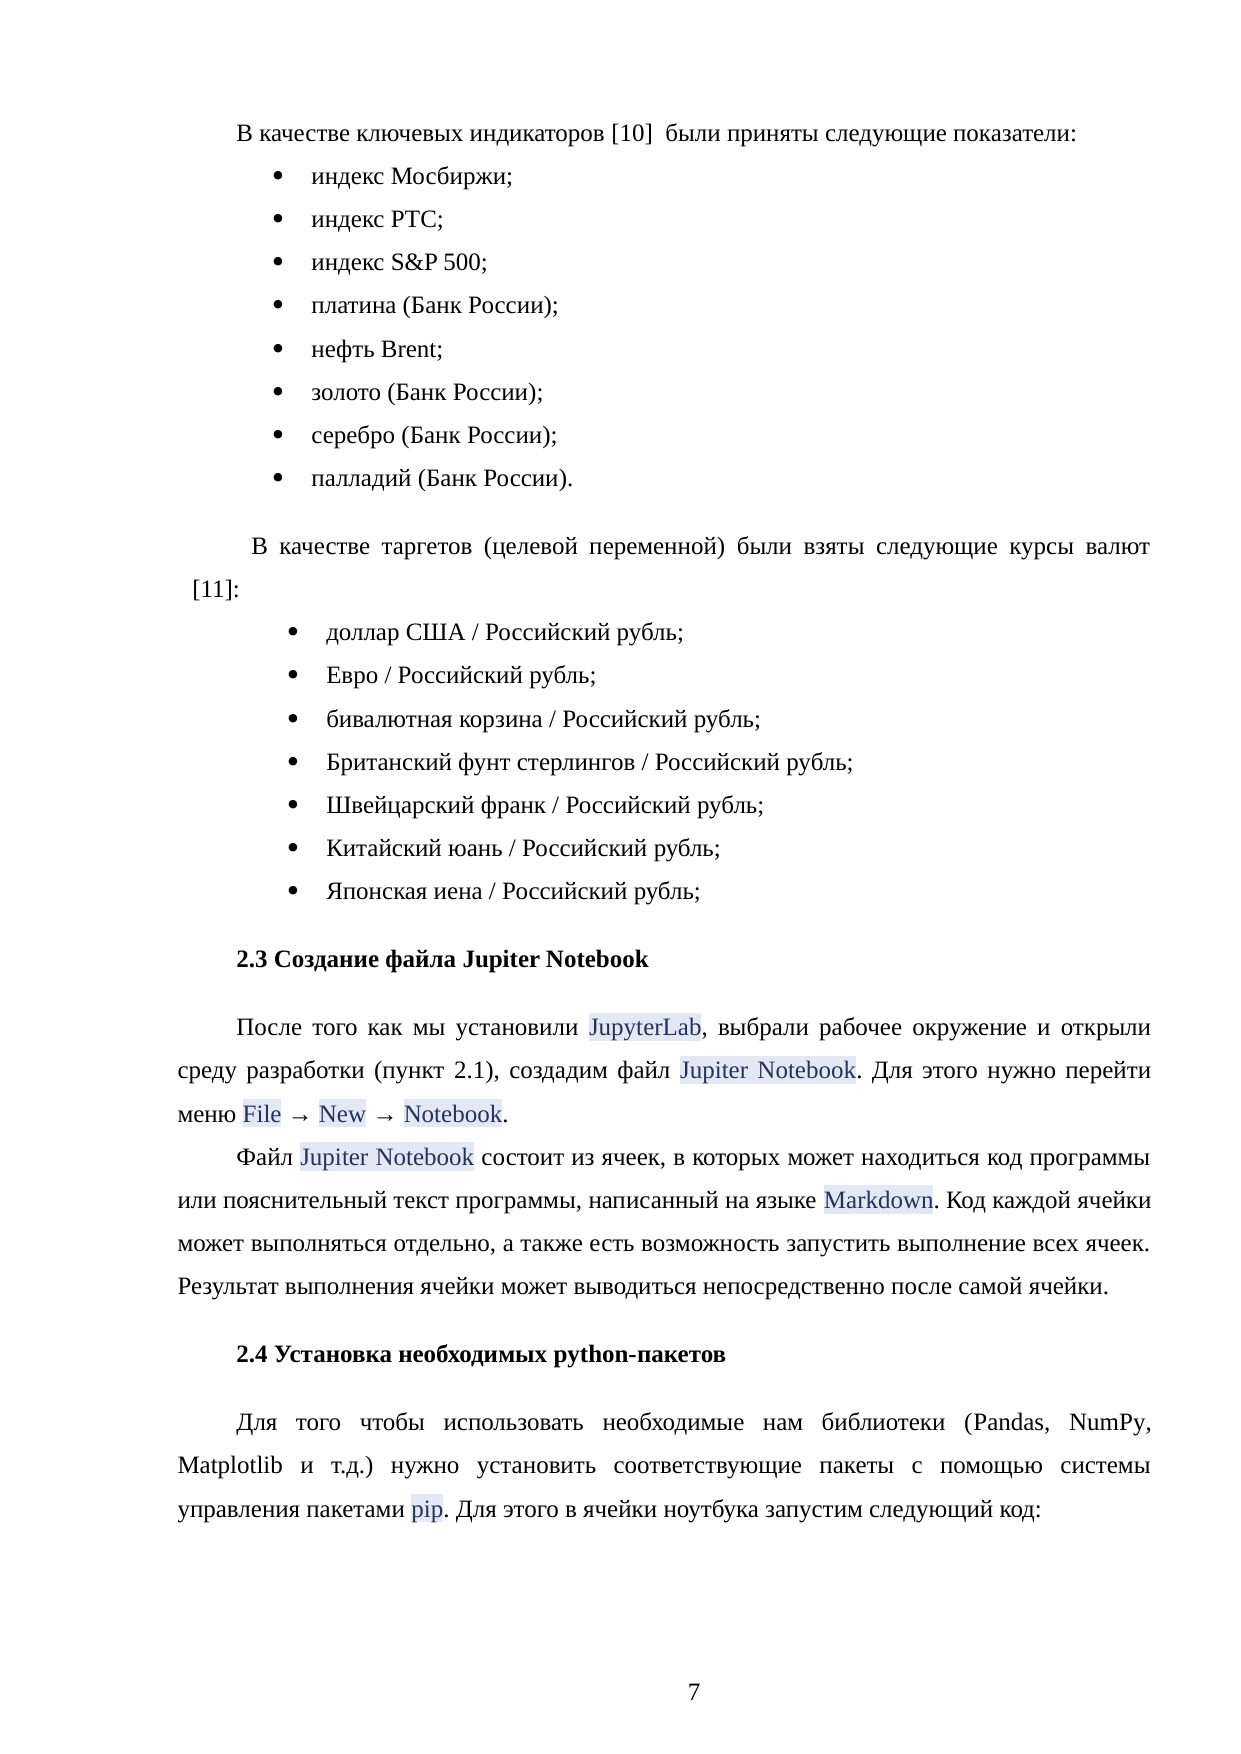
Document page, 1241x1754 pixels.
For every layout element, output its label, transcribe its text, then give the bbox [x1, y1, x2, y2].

list золото (Банк России); [274, 377, 1152, 406]
text Создание файла Jupiter Notebook [236, 944, 1152, 973]
list палладий (Банк России). [274, 463, 1152, 492]
list индекс РТС; [274, 204, 1152, 233]
text В качестве ключевых индикаторов [10] были приняты следующие показатели: [177, 118, 1152, 147]
text Для того чтобы использовать необходимые нам библиотеки (Pandas, NumPy, Matplotlib и т.д.) нужно установить соответствующие пакеты с помощью системы управления пакетами pip. Для этого в ячейки ноутбука запустим следующий код: [177, 1407, 1152, 1522]
list Швейцарский франк / Российский рубль; [288, 790, 1152, 819]
list индекс Мосбиржи; [274, 161, 1152, 190]
list индекс S&P 500; [274, 247, 1152, 276]
list доллар США / Российский рубль; [288, 617, 1152, 646]
text Файл Jupiter Notebook состоит из ячеек, в которых может находиться код программы или пояснительный текст программы, написанный на языке Markdown. Код каждой ячейки может выполняться отдельно, а также есть возможность запустить выполнение всех ячеек. Результат выполнения ячейки может выводиться непосредственно после самой ячейки. [177, 1142, 1152, 1300]
list Евро / Российский рубль; [288, 661, 1152, 689]
list Китайский юань / Российский рубль; [288, 833, 1152, 862]
text Установка необходимых python-пакетов [236, 1339, 1152, 1368]
list серебро (Банк России); [274, 420, 1152, 449]
list Японская иена / Российский рубль; [288, 876, 1152, 905]
text В качестве таргетов (целевой переменной) были взяты следующие курсы валют [11]: [192, 531, 1152, 603]
list платина (Банк России); [274, 291, 1152, 319]
list бивалютная корзина / Российский рубль; [288, 704, 1152, 732]
text После того как мы установили JupyterLab, выбрали рабочее окружение и открыли среду разработки (пункт 2.1), создадим файл Jupiter Notebook. Для этого нужно перейти меню File → New → Notebook. [177, 1012, 1152, 1127]
list нефть Brent; [274, 334, 1152, 362]
list Британский фунт стерлингов / Российский рубль; [288, 747, 1152, 776]
